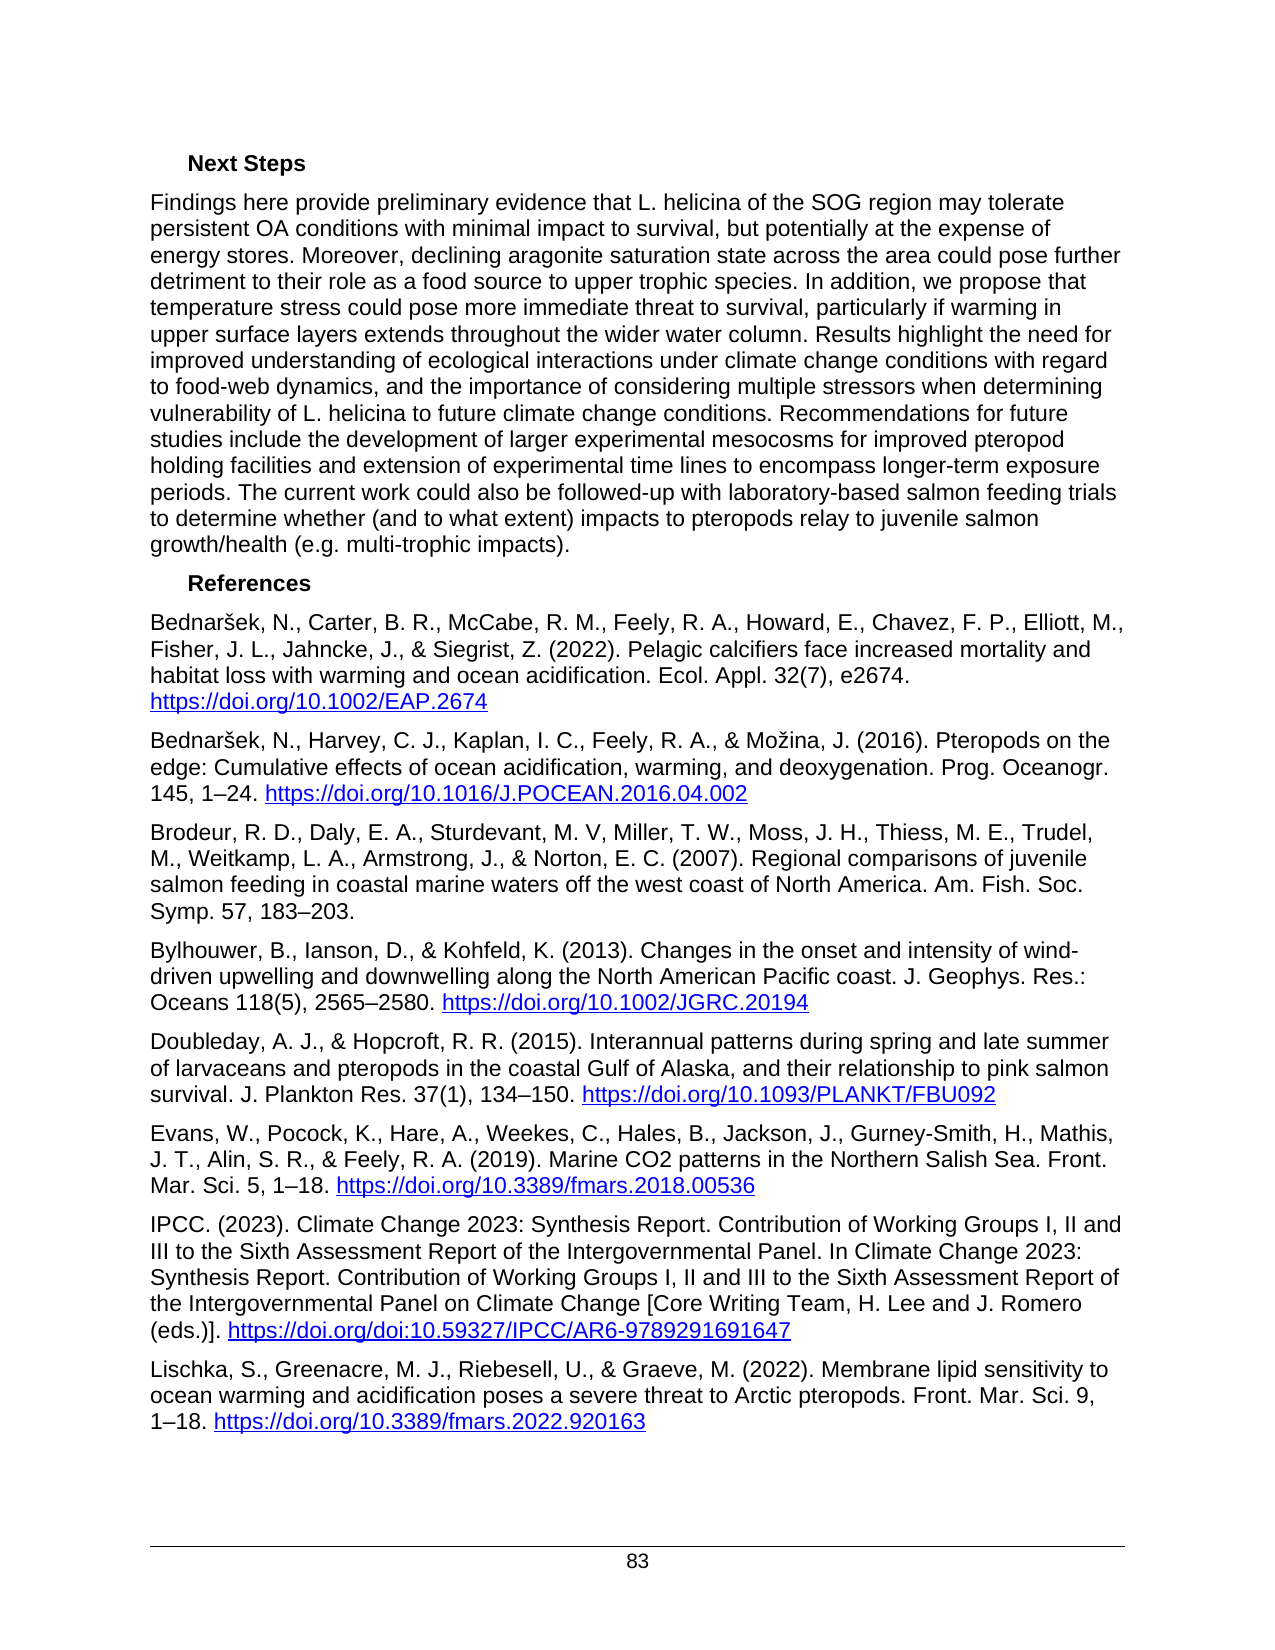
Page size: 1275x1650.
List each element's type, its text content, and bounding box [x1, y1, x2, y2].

text Bednaršek, N., Harvey, C. J., Kaplan, I. C., Feely, R. A., & Možina, J. (2016). Pteropods on the edge: Cumulative effects of ocean acidification, warming, and deoxygenation. Prog. Oceanogr. 145, 1–24. https://doi.org/10.1016/J.POCEAN.2016.04.002 [150, 727, 1125, 806]
text Findings here provide preliminary evidence that L. helicina of the SOG region may tolerate persistent OA conditions with minimal impact to survival, but potentially at the expense of energy stores. Moreover, declining aragonite saturation state across the area could pose further detriment to their role as a food source to upper trophic species. In addition, we propose that temperature stress could pose more immediate threat to survival, particularly if warming in upper surface layers extends throughout the wider water column. Results highlight the need for improved understanding of ecological interactions under climate change conditions with regard to food-web dynamics, and the importance of considering multiple stressors when determining vulnerability of L. helicina to future climate change conditions. Recommendations for future studies include the development of larger experimental mesocosms for improved pteropod holding facilities and extension of experimental time lines to encompass longer-term exposure periods. The current work could also be followed-up with laboratory-based salmon feeding trials to determine whether (and to what extent) impacts to pteropods relay to juvenile salmon growth/health (e.g. multi-trophic impacts). [150, 189, 1125, 558]
text Lischka, S., Greenacre, M. J., Riebesell, U., & Graeve, M. (2022). Membrane lipid sensitivity to ocean warming and acidification poses a severe threat to Arctic pteropods. Front. Mar. Sci. 9, 1–18. https://doi.org/10.3389/fmars.2022.920163 [150, 1356, 1125, 1434]
text IPCC. (2023). Climate Change 2023: Synthesis Report. Contribution of Working Groups I, II and III to the Sixth Assessment Report of the Intergovernmental Panel. In Climate Change 2023: Synthesis Report. Contribution of Working Groups I, II and III to the Sixth Assessment Report of the Intergovernmental Panel on Climate Change [Core Writing Team, H. Lee and J. Romero (eds.)]. https://doi.org/doi:10.59327/IPCC/AR6-9789291691647 [150, 1211, 1125, 1343]
subtitle References [187, 570, 1125, 597]
text Bylhouwer, B., Ianson, D., & Kohfeld, K. (2013). Changes in the onset and intensity of wind-driven upwelling and downwelling along the North American Pacific coast. J. Geophys. Res.: Oceans 118(5), 2565–2580. https://doi.org/10.1002/JGRC.20194 [150, 937, 1125, 1016]
text Evans, W., Pocock, K., Hare, A., Weekes, C., Hales, B., Jackson, J., Gurney-Smith, H., Mathis, J. T., Alin, S. R., & Feely, R. A. (2019). Marine CO2 patterns in the Northern Salish Sea. Front. Mar. Sci. 5, 1–18. https://doi.org/10.3389/fmars.2018.00536 [150, 1120, 1125, 1199]
text Brodeur, R. D., Daly, E. A., Sturdevant, M. V, Miller, T. W., Moss, J. H., Thiess, M. E., Trudel, M., Weitkamp, L. A., Armstrong, J., & Norton, E. C. (2007). Regional comparisons of juvenile salmon feeding in coastal marine waters off the west coast of North America. Am. Fish. Soc. Symp. 57, 183–203. [150, 819, 1125, 924]
text Bednaršek, N., Carter, B. R., McCabe, R. M., Feely, R. A., Howard, E., Chavez, F. P., Elliott, M., Fisher, J. L., Jahncke, J., & Siegrist, Z. (2022). Pelagic calcifiers face increased mortality and habitat loss with warming and ocean acidification. Ecol. Appl. 32(7), e2674. https://doi.org/10.1002/EAP.2674 [150, 609, 1125, 714]
text Doubleday, A. J., & Hopcroft, R. R. (2015). Interannual patterns during spring and late summer of larvaceans and pteropods in the coastal Gulf of Alaska, and their relationship to pink salmon survival. J. Plankton Res. 37(1), 134–150. https://doi.org/10.1093/PLANKT/FBU092 [150, 1028, 1125, 1107]
subtitle Next Steps [187, 150, 1125, 176]
